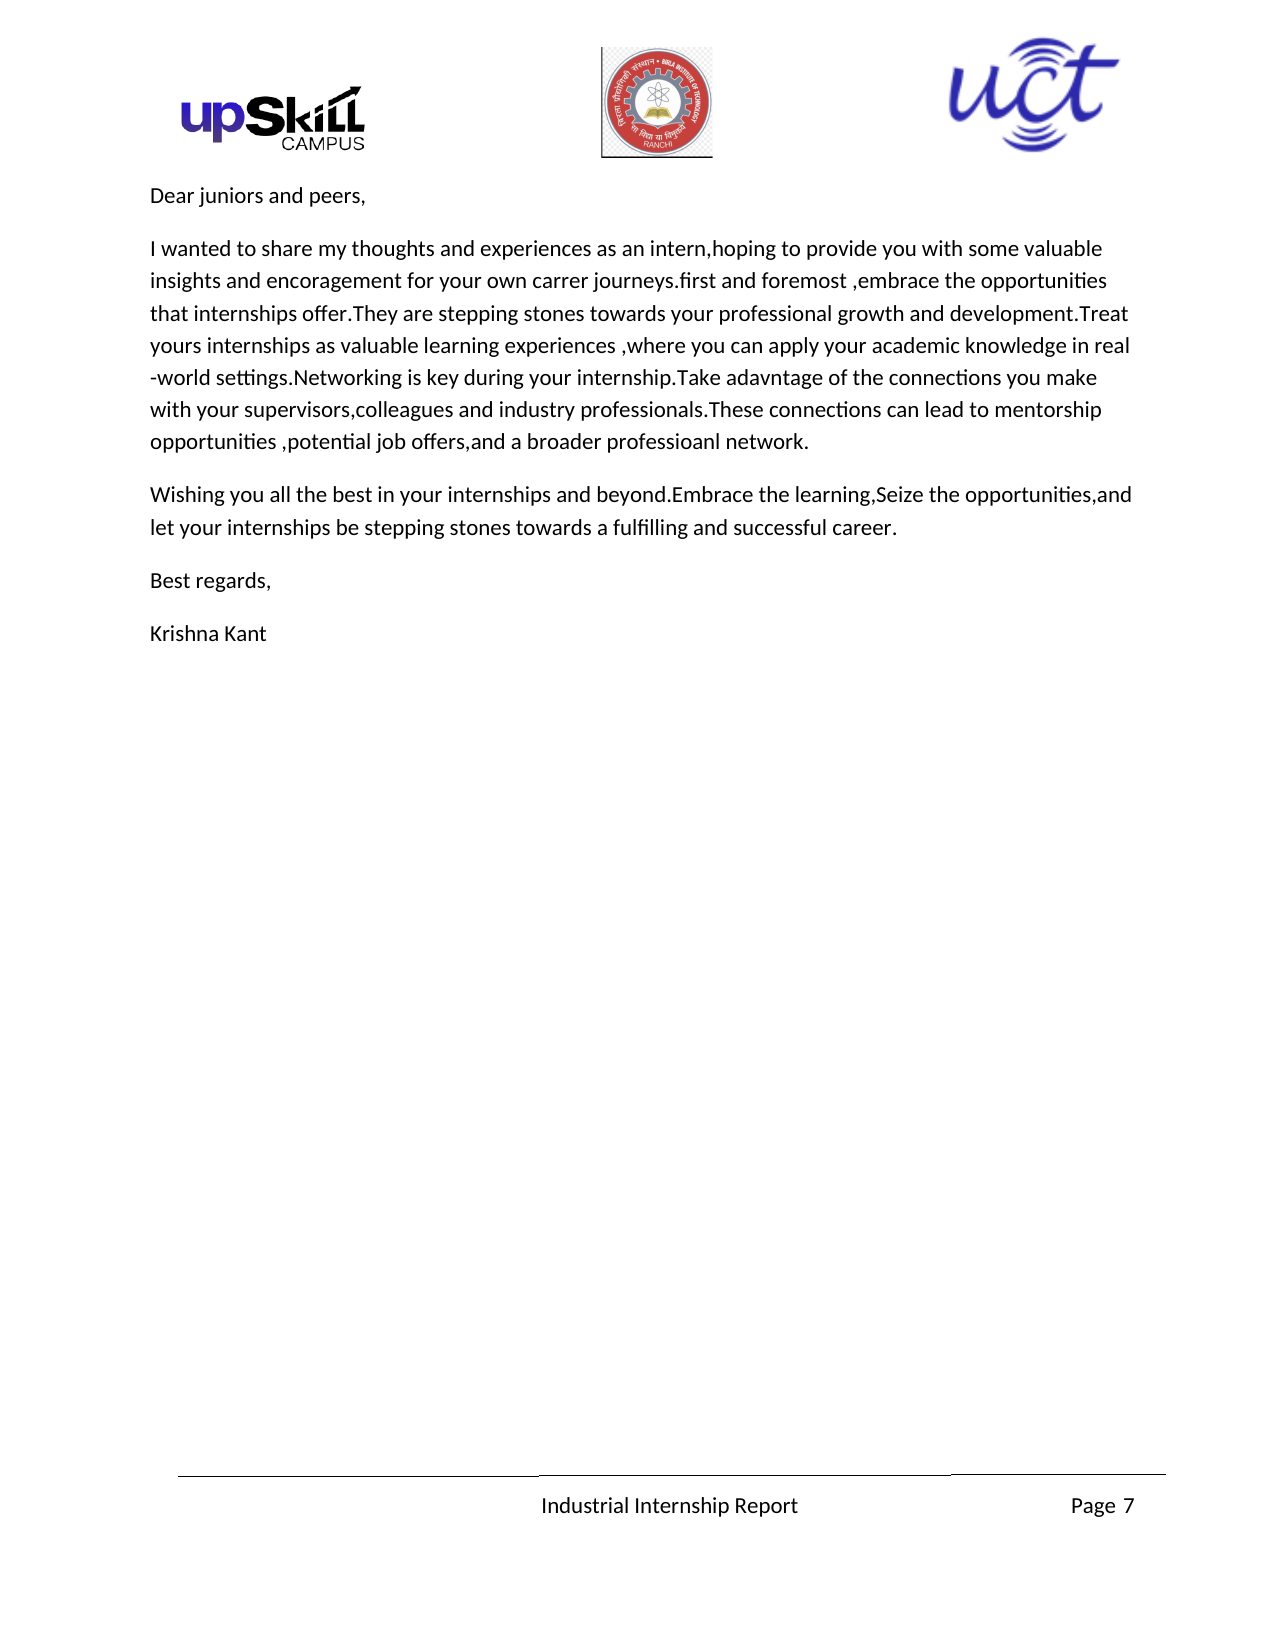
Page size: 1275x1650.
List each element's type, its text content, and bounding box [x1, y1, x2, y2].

picture [601, 47, 713, 158]
text Best regards, [150, 566, 1134, 594]
text Krishna Kant [150, 619, 1134, 647]
text Dear juniors and peers, [150, 181, 1134, 209]
picture [946, 28, 1125, 154]
text Wishing you all the best in your internships and beyond.Embrace the learning,Seize the opportunities,and let your internships be stepping stones towards a fulfilling and successful career. [150, 481, 1134, 541]
picture [150, 73, 396, 154]
text I wanted to share my thoughts and experiences as an intern,hoping to provide you with some valuable insights and encoragement for your own carrer journeys.first and foremost ,embrace the opportunities that internships offer.They are stepping stones towards your professional growth and development.Treat yours internships as valuable learning experiences ,where you can apply your academic knowledge in real -world settings.Networking is key during your internship.Take adavntage of the connections you make with your supervisors,colleagues and industry professionals.These connections can lead to mentorship opportunities ,potential job offers,and a broader professioanl network. [150, 234, 1134, 456]
